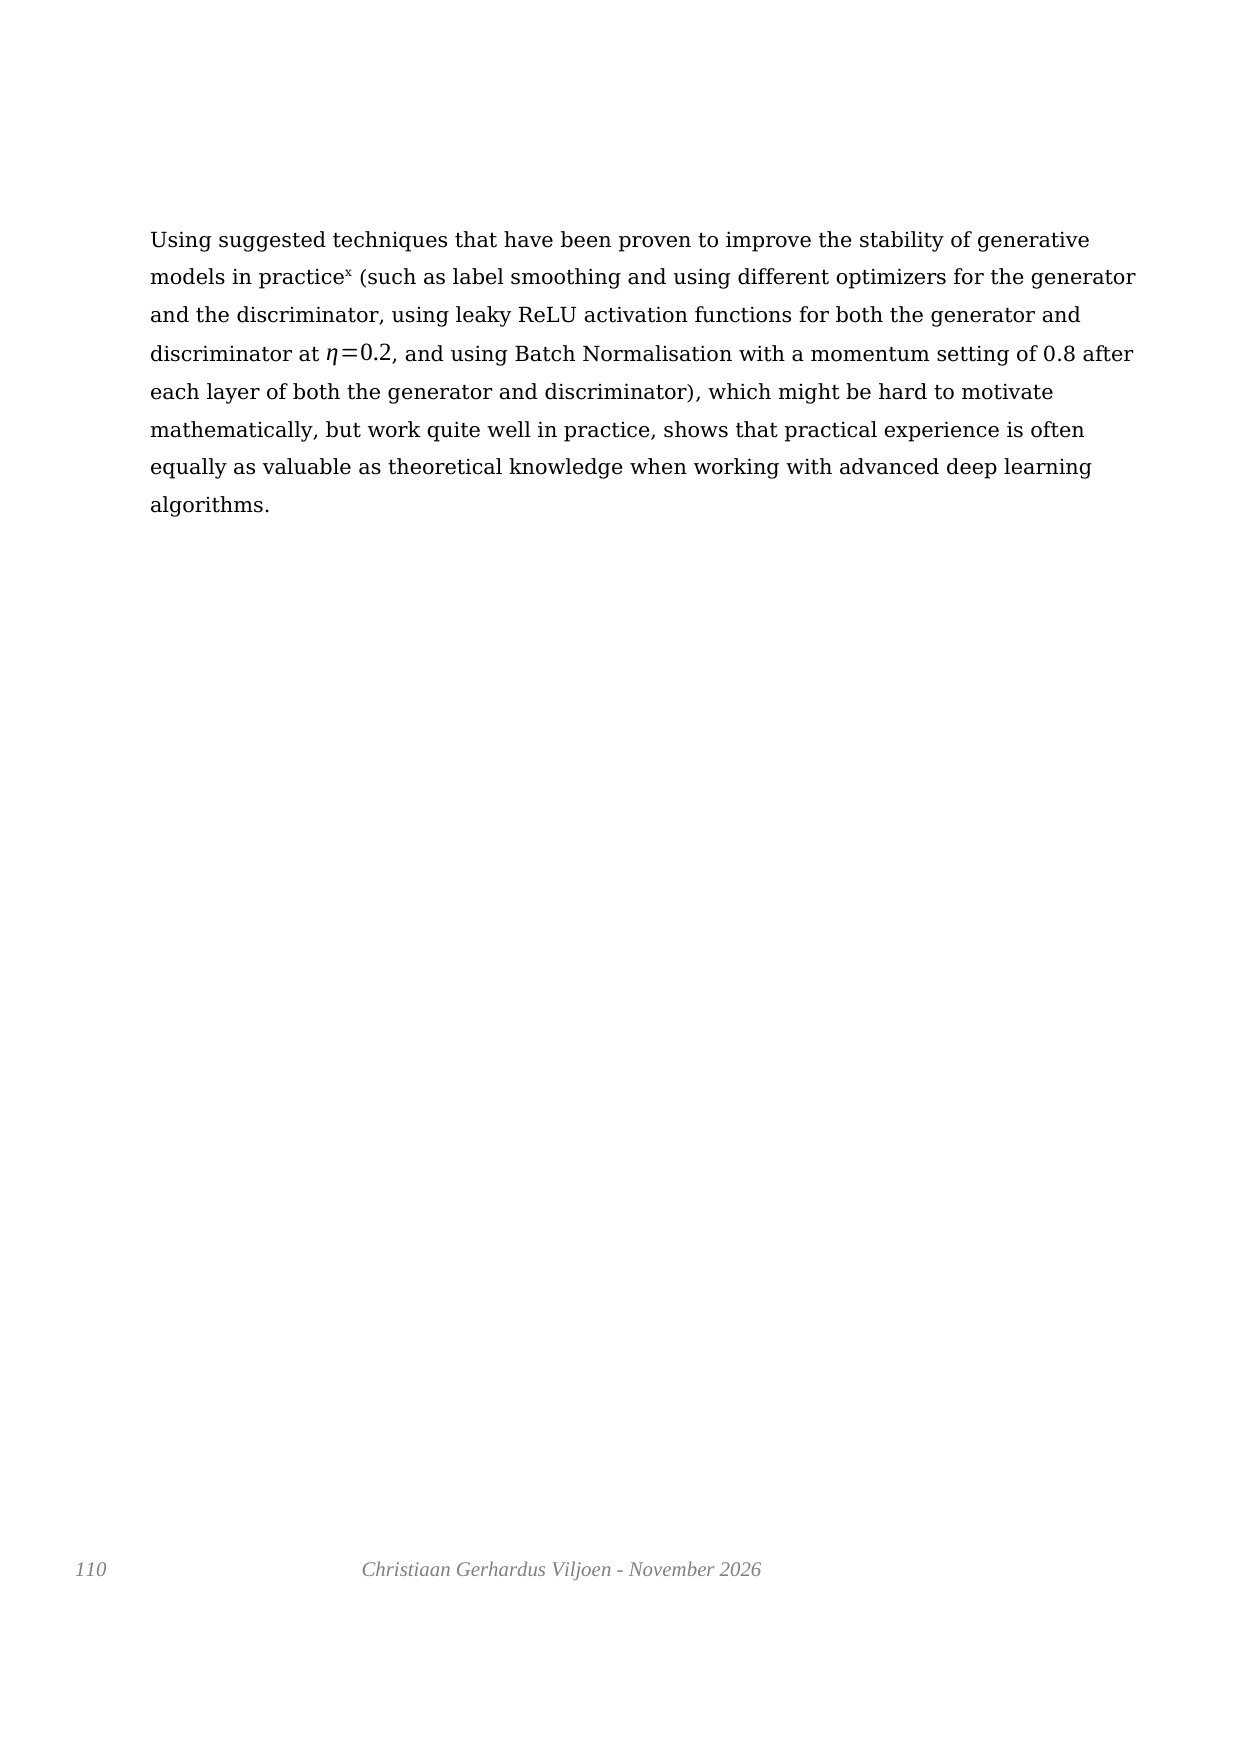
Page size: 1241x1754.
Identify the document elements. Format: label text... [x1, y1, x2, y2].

text Using suggested techniques that have been proven to improve the stability of generative models in practice (such as label smoothing and using different optimizers for the generator and the discriminator, using leaky ReLU activation functions for both the generator and discriminator at , and using Batch Normalisation with a momentum setting of 0.8 after each layer of both the generator and discriminator), which might be hard to motivate mathematically, but work quite well in practice, shows that practical experience is often equally as valuable as theoretical knowledge when working with advanced deep learning algorithms. [150, 227, 1165, 517]
